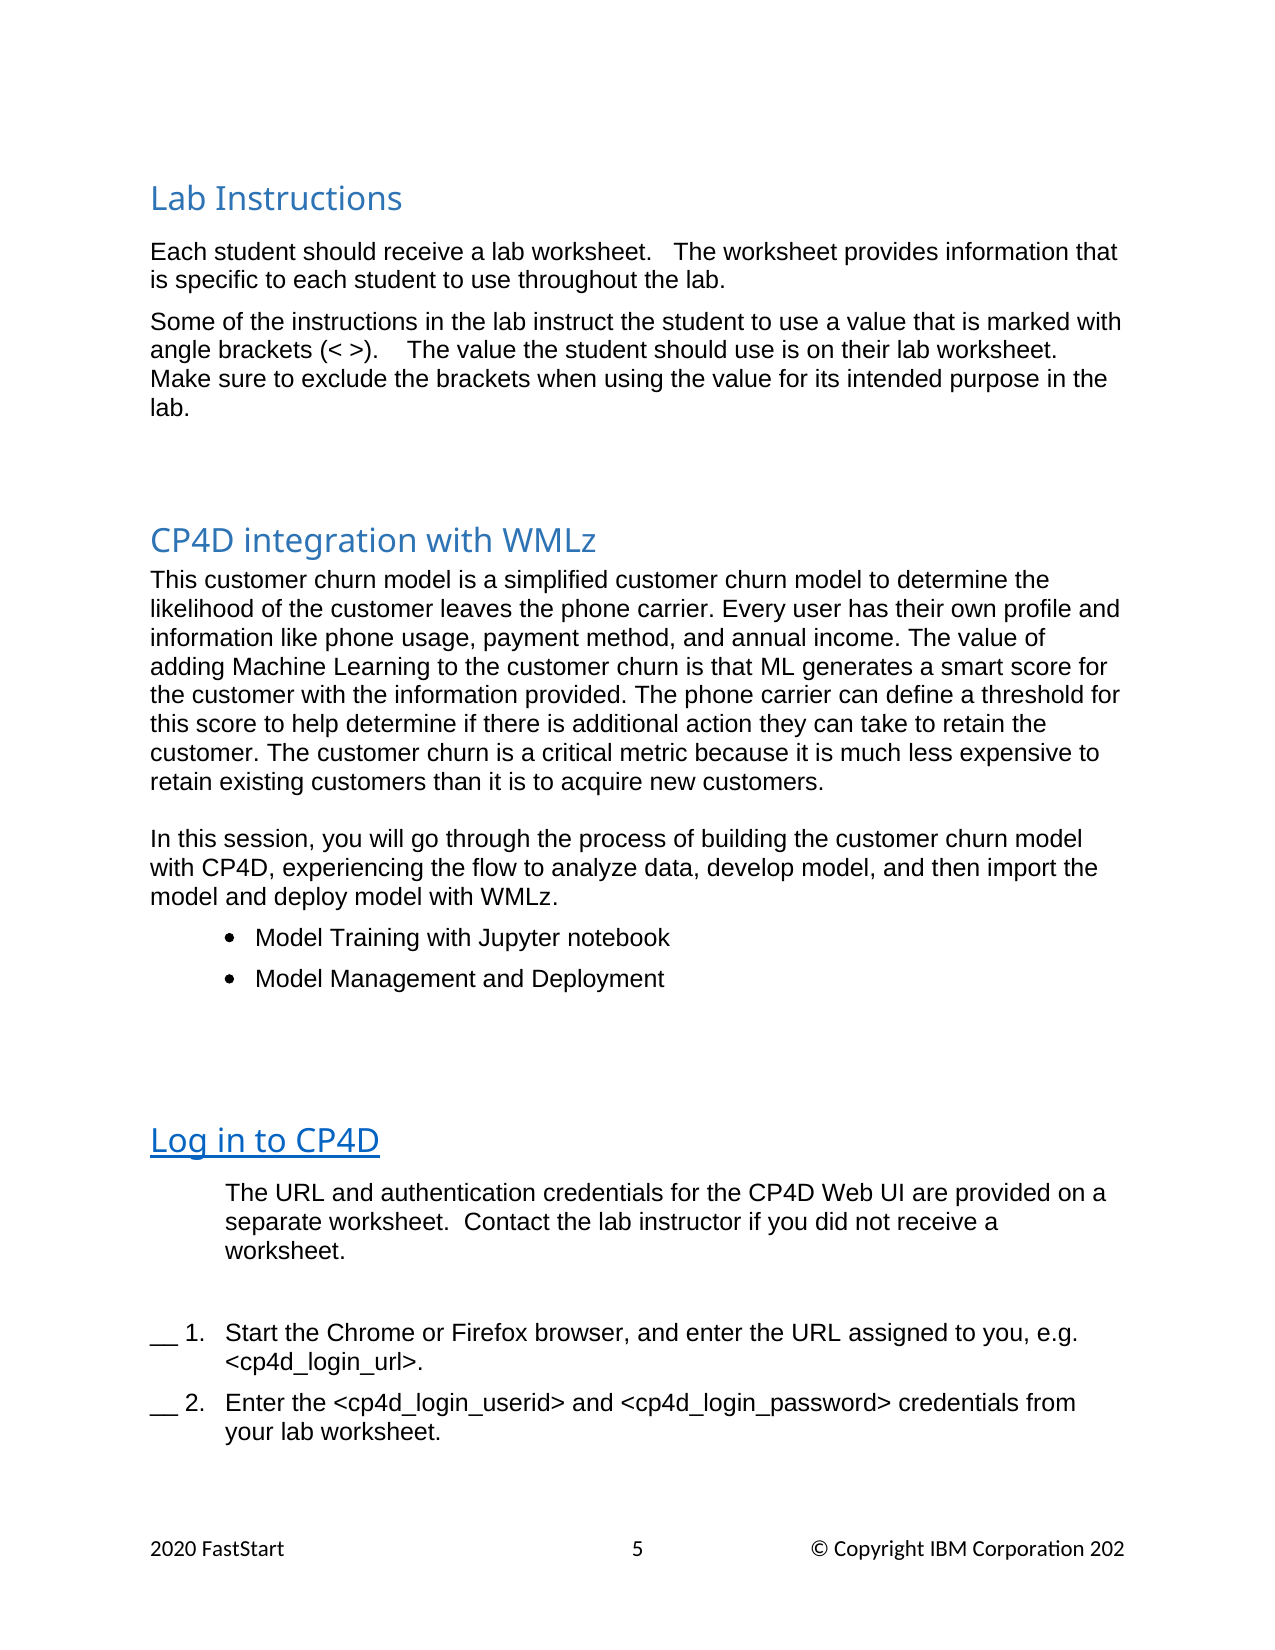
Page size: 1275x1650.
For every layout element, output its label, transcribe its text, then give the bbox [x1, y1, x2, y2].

subtitle CP4D integration with WMLz [150, 516, 1125, 562]
list Model Management and Deployment [225, 964, 1125, 993]
text Each student should receive a lab worksheet. The worksheet provides information that is specific to each student to use throughout the lab. [150, 236, 1125, 294]
text In this session, you will go through the process of building the customer churn model with CP4D, experiencing the flow to analyze data, develop model, and then import the model and deploy model with WMLz. [150, 824, 1125, 910]
list Model Training with Jupyter notebook [225, 923, 1125, 952]
subtitle Log in to CP4D [150, 1117, 1125, 1162]
text Start the Chrome or Firefox browser, and enter the URL assigned to you, e.g. <cp4d_login_url>. [150, 1318, 1125, 1376]
text The URL and authentication credentials for the CP4D Web UI are provided on a separate worksheet. Contact the lab instructor if you did not receive a worksheet. [225, 1178, 1125, 1264]
text Some of the instructions in the lab instruct the student to use a value that is marked with angle brackets (< >). The value the student should use is on their lab worksheet. Make sure to exclude the brackets when using the value for its intended purpose in the lab. [150, 306, 1125, 421]
text This customer churn model is a simplified customer churn model to determine the likelihood of the customer leaves the phone carrier. Every user has their own profile and information like phone usage, payment method, and annual income. The value of adding Machine Learning to the customer churn is that ML generates a smart score for the customer with the information provided. The phone carrier can define a threshold for this score to help determine if there is additional action they can take to retain the customer. The customer churn is a critical metric because it is much less expensive to retain existing customers than it is to acquire new customers. [150, 565, 1125, 795]
text Enter the <cp4d_login_userid> and <cp4d_login_password> credentials from your lab worksheet. [150, 1388, 1125, 1446]
subtitle Lab Instructions [150, 175, 1125, 220]
